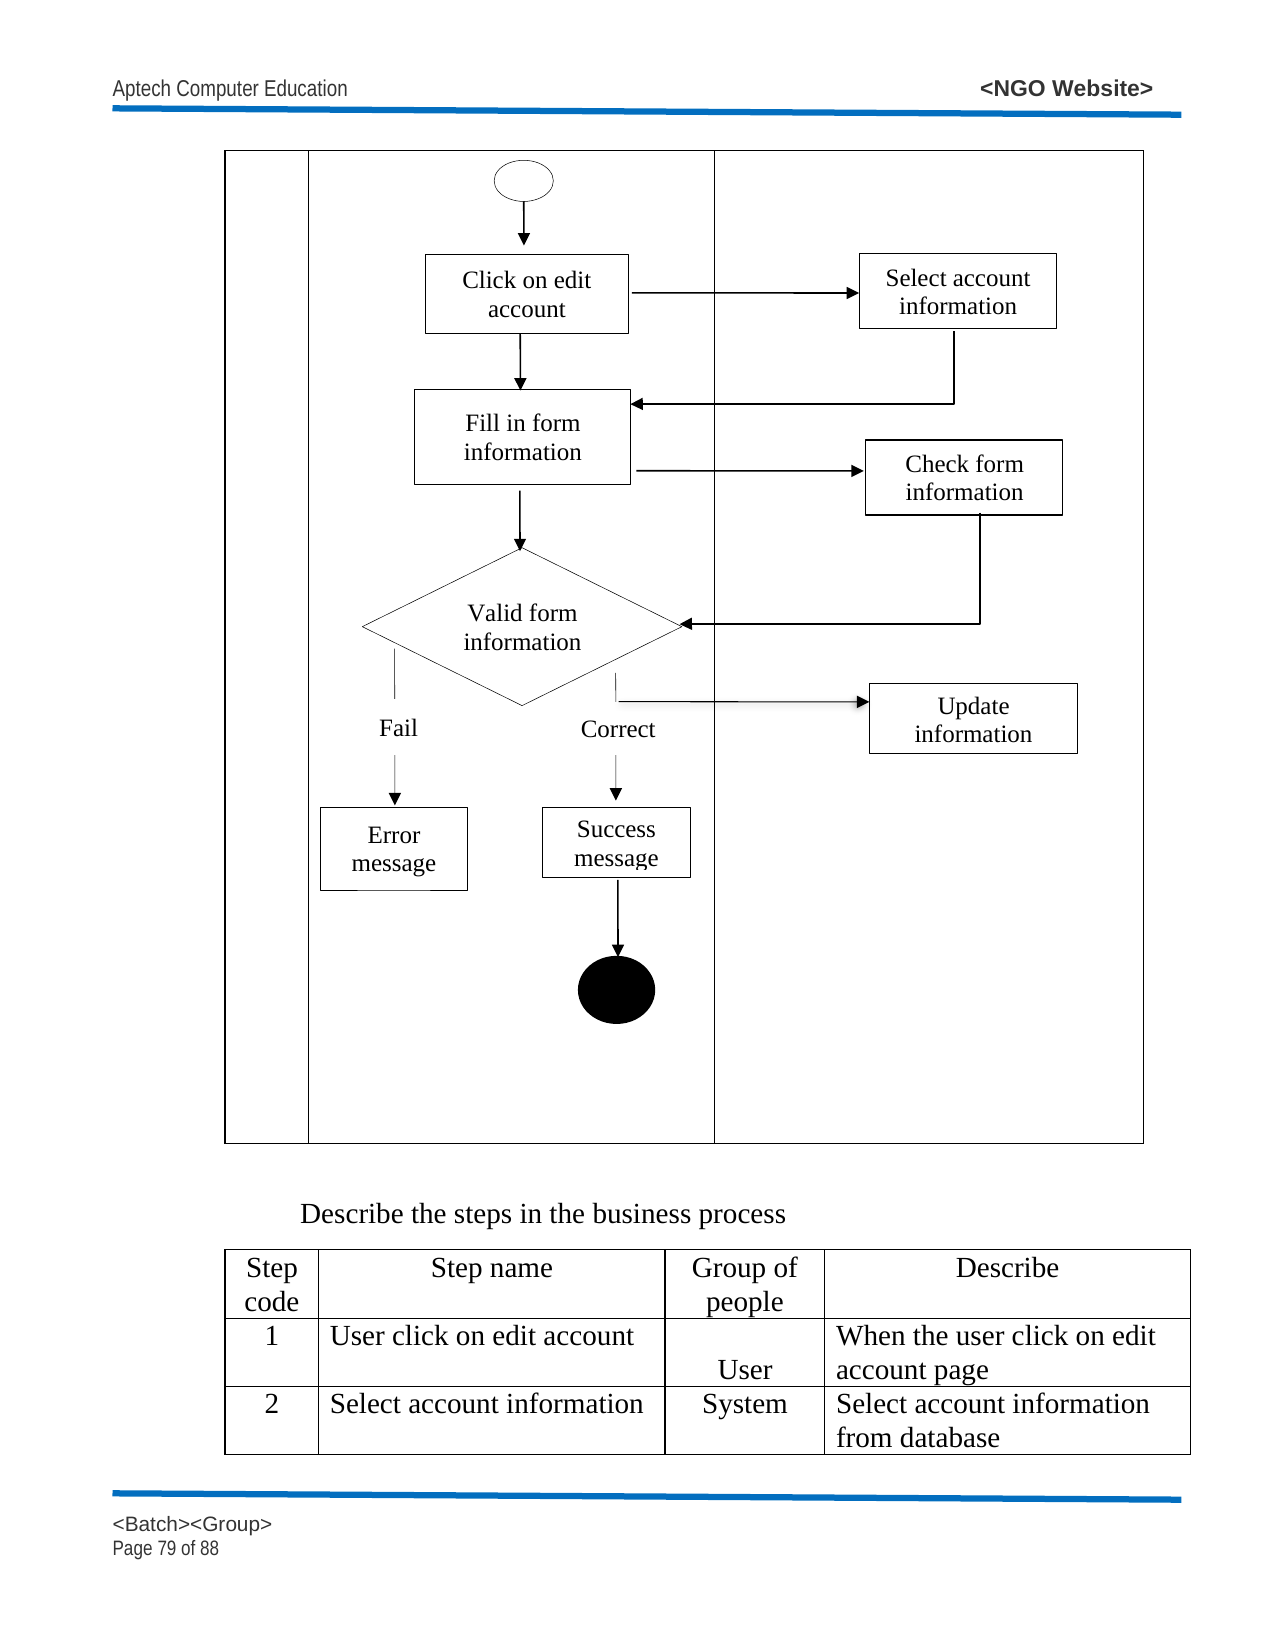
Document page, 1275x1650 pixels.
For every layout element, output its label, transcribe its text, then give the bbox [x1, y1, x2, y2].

table_cell 2 [226, 1387, 318, 1454]
table_header Describe [825, 1250, 1190, 1317]
table_cell [309, 151, 714, 1143]
table_header Step name [319, 1250, 664, 1317]
table_header Group of people [666, 1250, 824, 1317]
table_cell When the user click on edit account page [825, 1319, 1190, 1386]
table_cell User [666, 1319, 824, 1386]
text Describe the steps in the business process [300, 1197, 1106, 1230]
table_cell [226, 151, 308, 1143]
table_cell System [666, 1387, 824, 1454]
table_cell Select account information from database [825, 1387, 1190, 1454]
table_cell 1 [226, 1319, 318, 1386]
table_cell User click on edit account [319, 1319, 664, 1386]
table_cell Select account information [319, 1387, 664, 1454]
table_cell [715, 151, 1143, 1143]
table_header Step code [226, 1250, 318, 1317]
